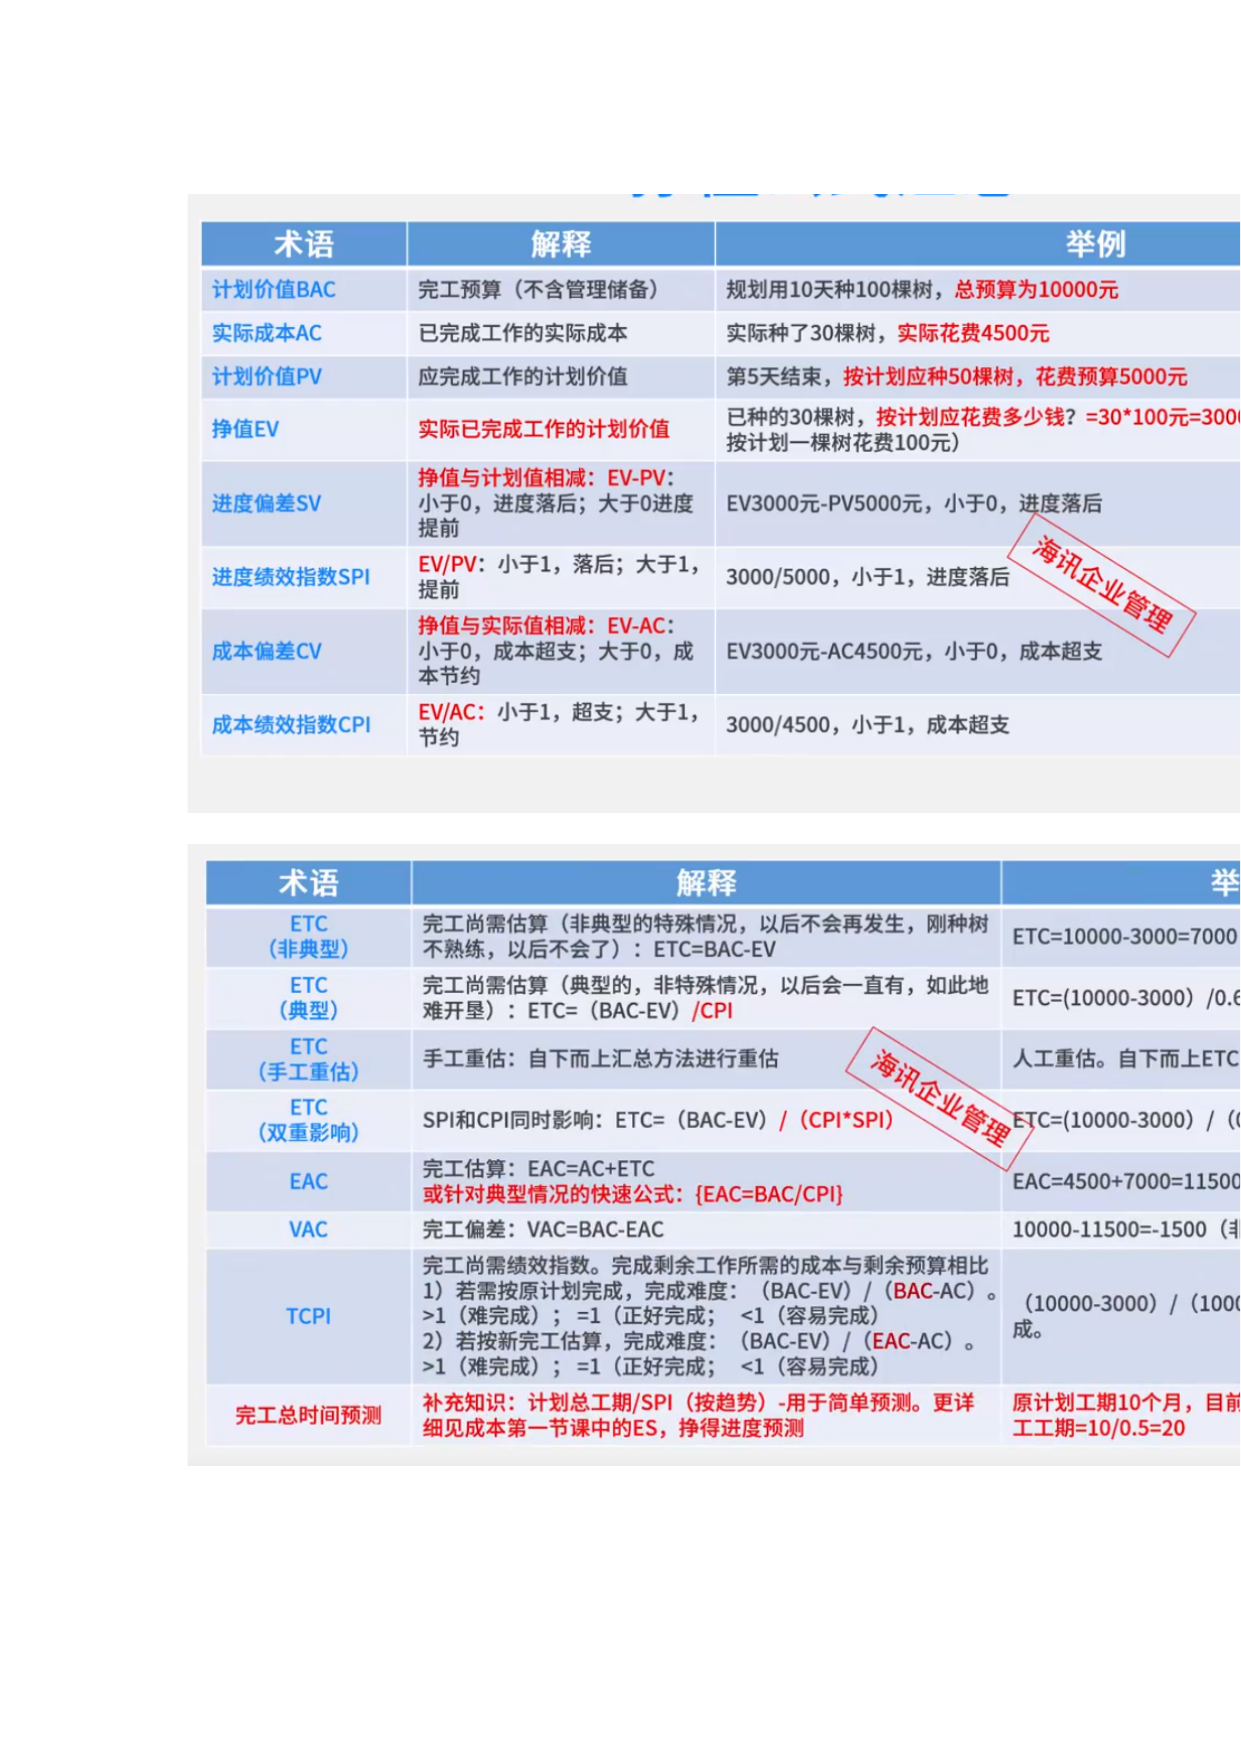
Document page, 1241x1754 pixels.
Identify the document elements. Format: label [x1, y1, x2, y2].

picture [187, 844, 1241, 1466]
picture [187, 194, 1241, 813]
